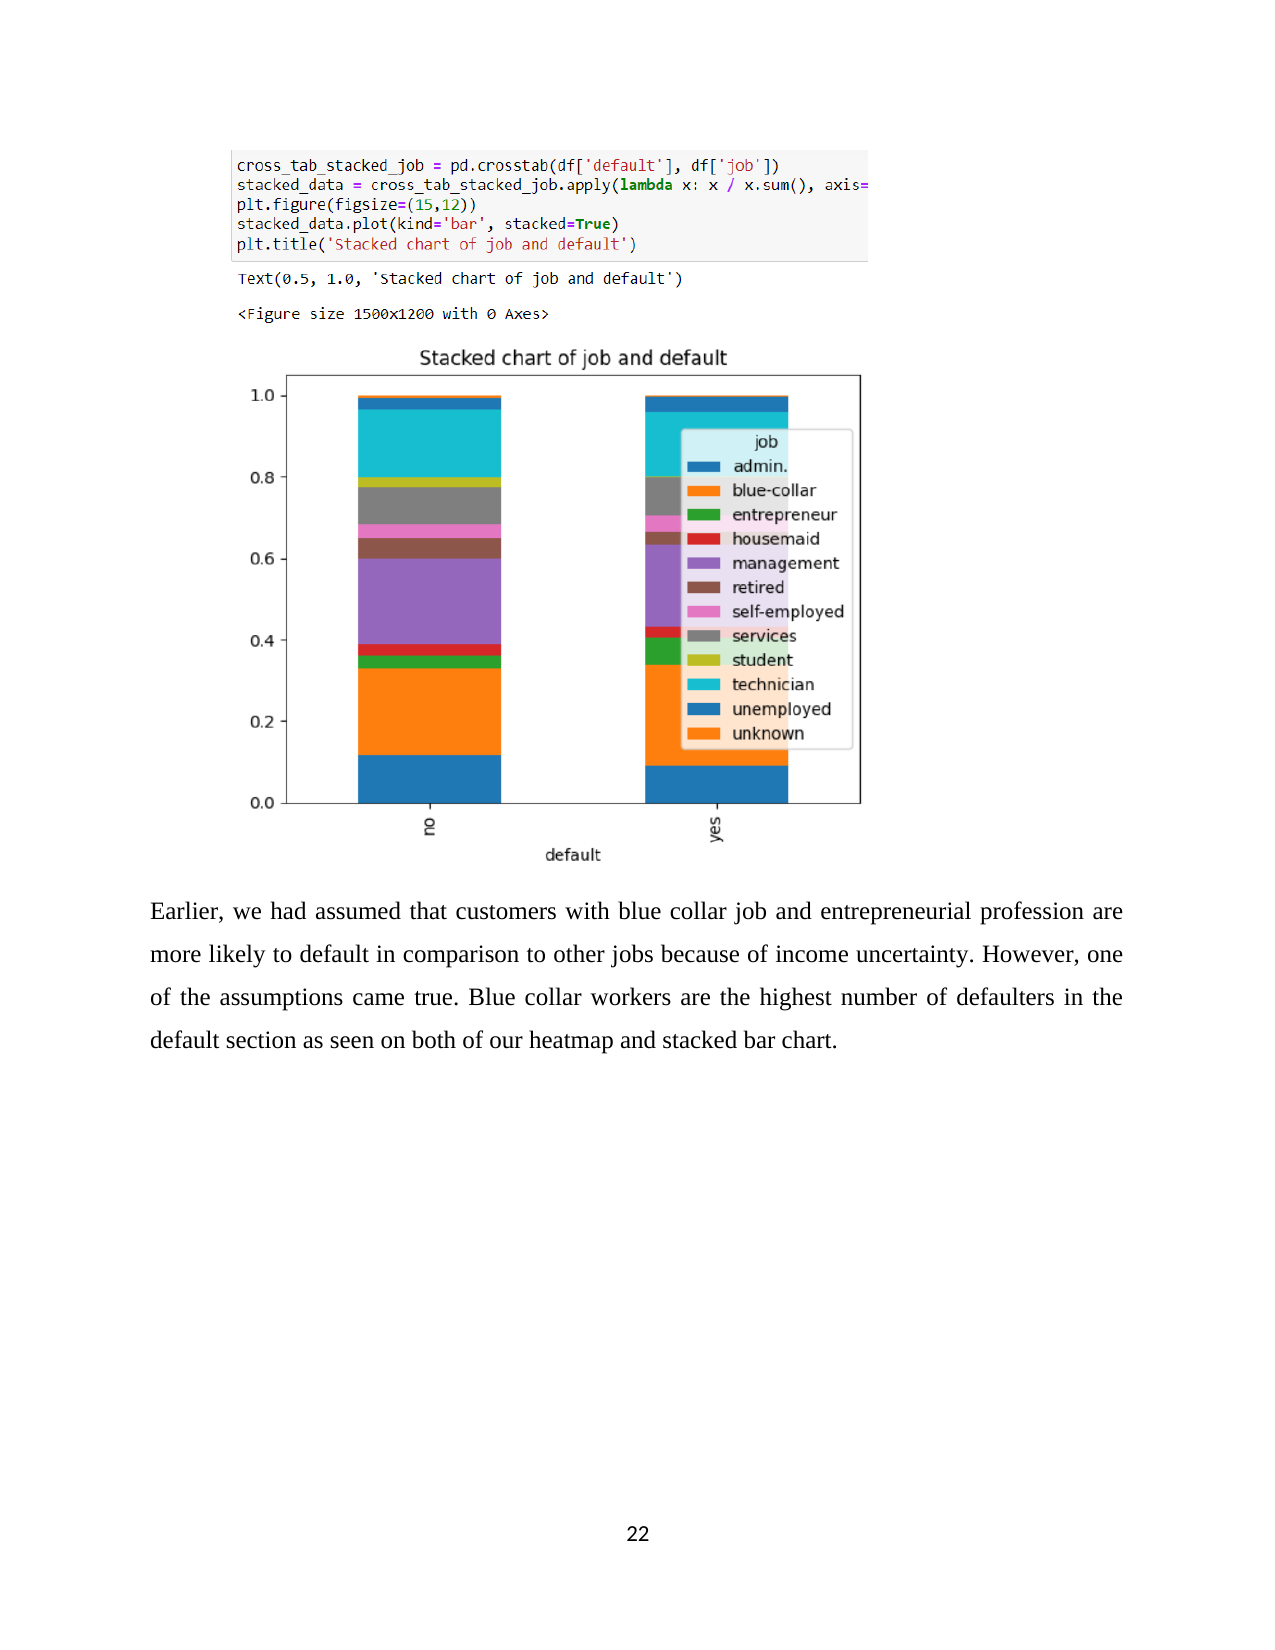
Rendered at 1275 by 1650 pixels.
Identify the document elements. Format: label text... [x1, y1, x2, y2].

picture [225, 150, 869, 866]
text Earlier, we had assumed that customers with blue collar job and entrepreneurial profession are more likely to default in comparison to other jobs because of income uncertainty. However, one of the assumptions came true. Blue collar workers are the highest number of defaulters in the default section as seen on both of our heatmap and stacked bar chart. [150, 896, 1125, 1054]
